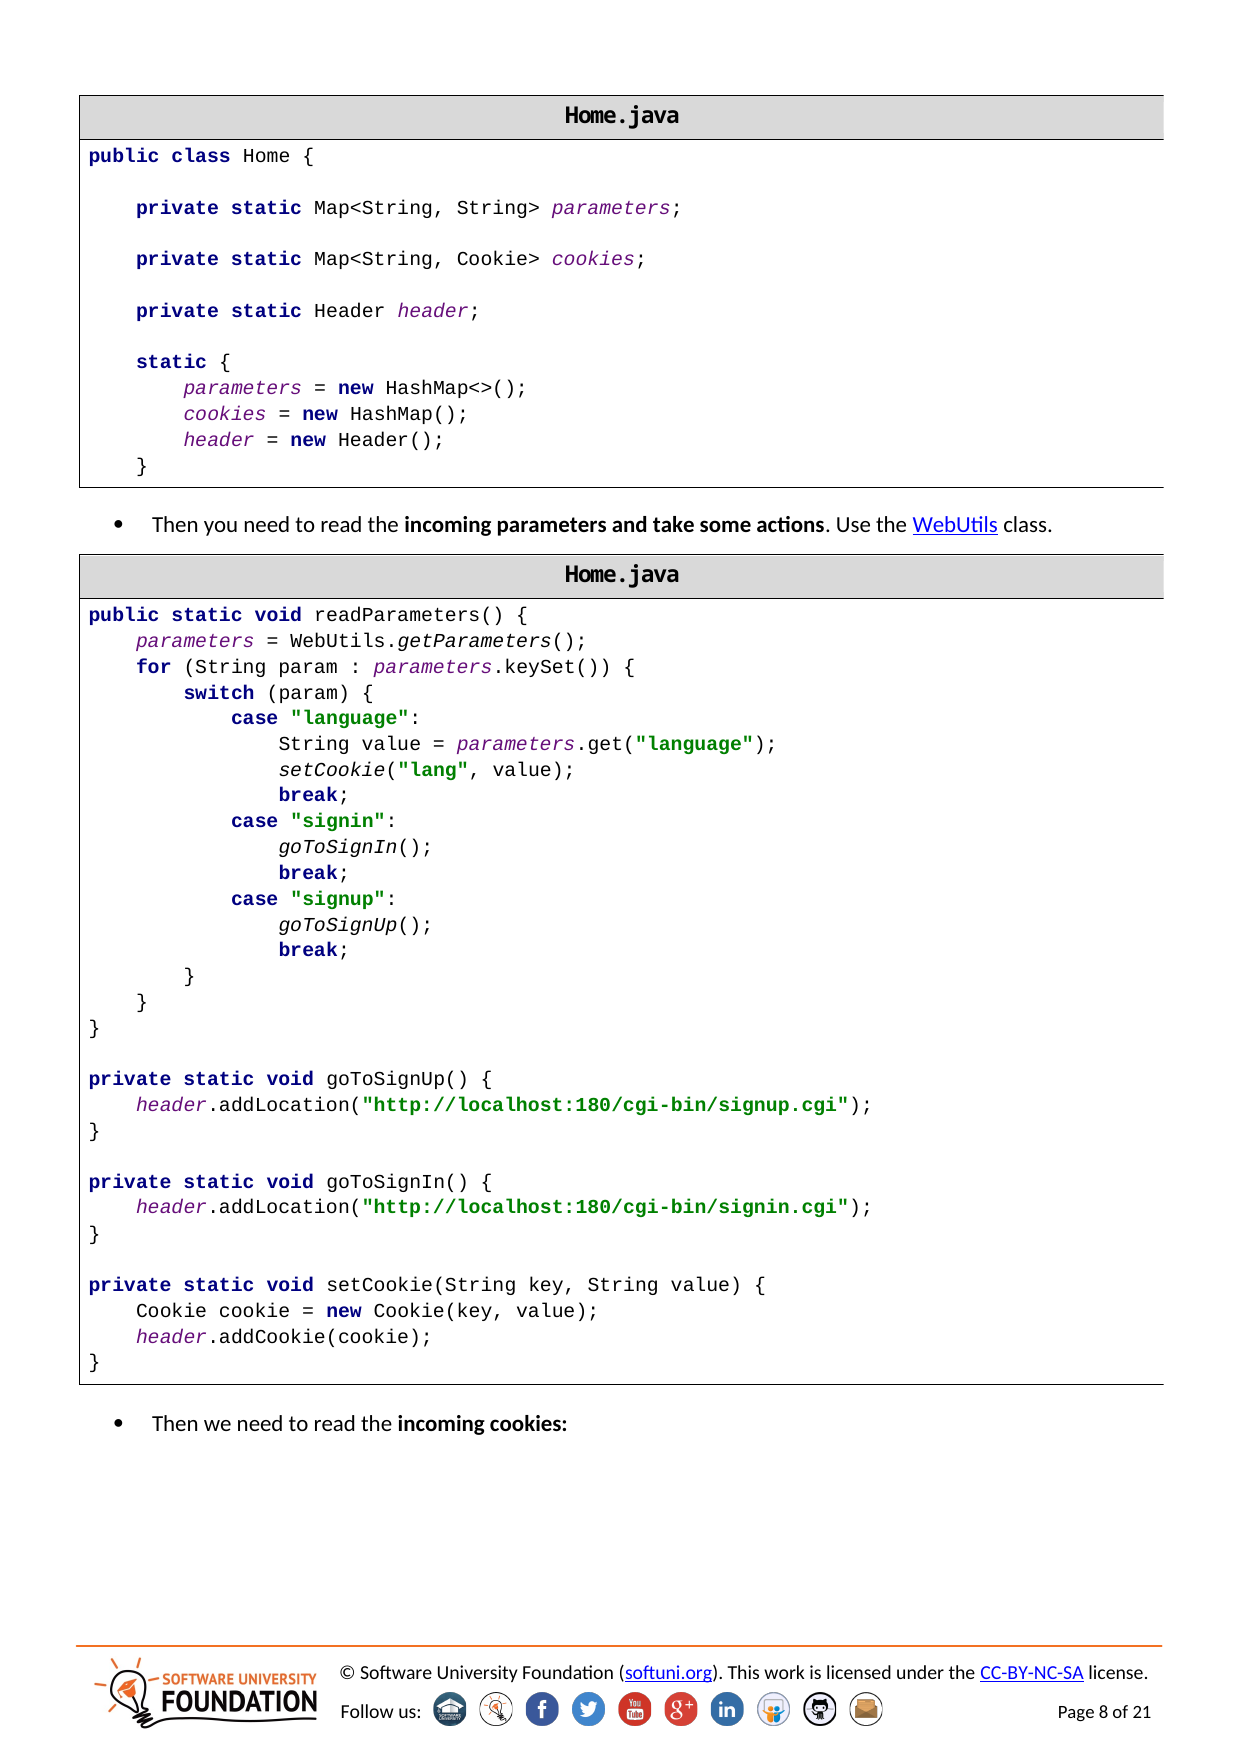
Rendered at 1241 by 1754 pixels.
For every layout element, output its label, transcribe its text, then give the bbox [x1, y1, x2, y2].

picture [849, 1692, 883, 1726]
picture [93, 1656, 317, 1729]
picture [757, 1692, 790, 1726]
picture [710, 1692, 744, 1726]
picture [479, 1692, 513, 1726]
list Then you need to read the incoming parameters and take some actions. Use the WebUtils class. [114, 510, 1163, 538]
picture [525, 1692, 559, 1726]
picture [433, 1692, 467, 1726]
picture [803, 1692, 837, 1726]
picture [572, 1692, 605, 1726]
list Then we need to read the incoming cookies: [114, 1409, 1163, 1437]
picture [618, 1692, 652, 1726]
picture [664, 1692, 698, 1726]
